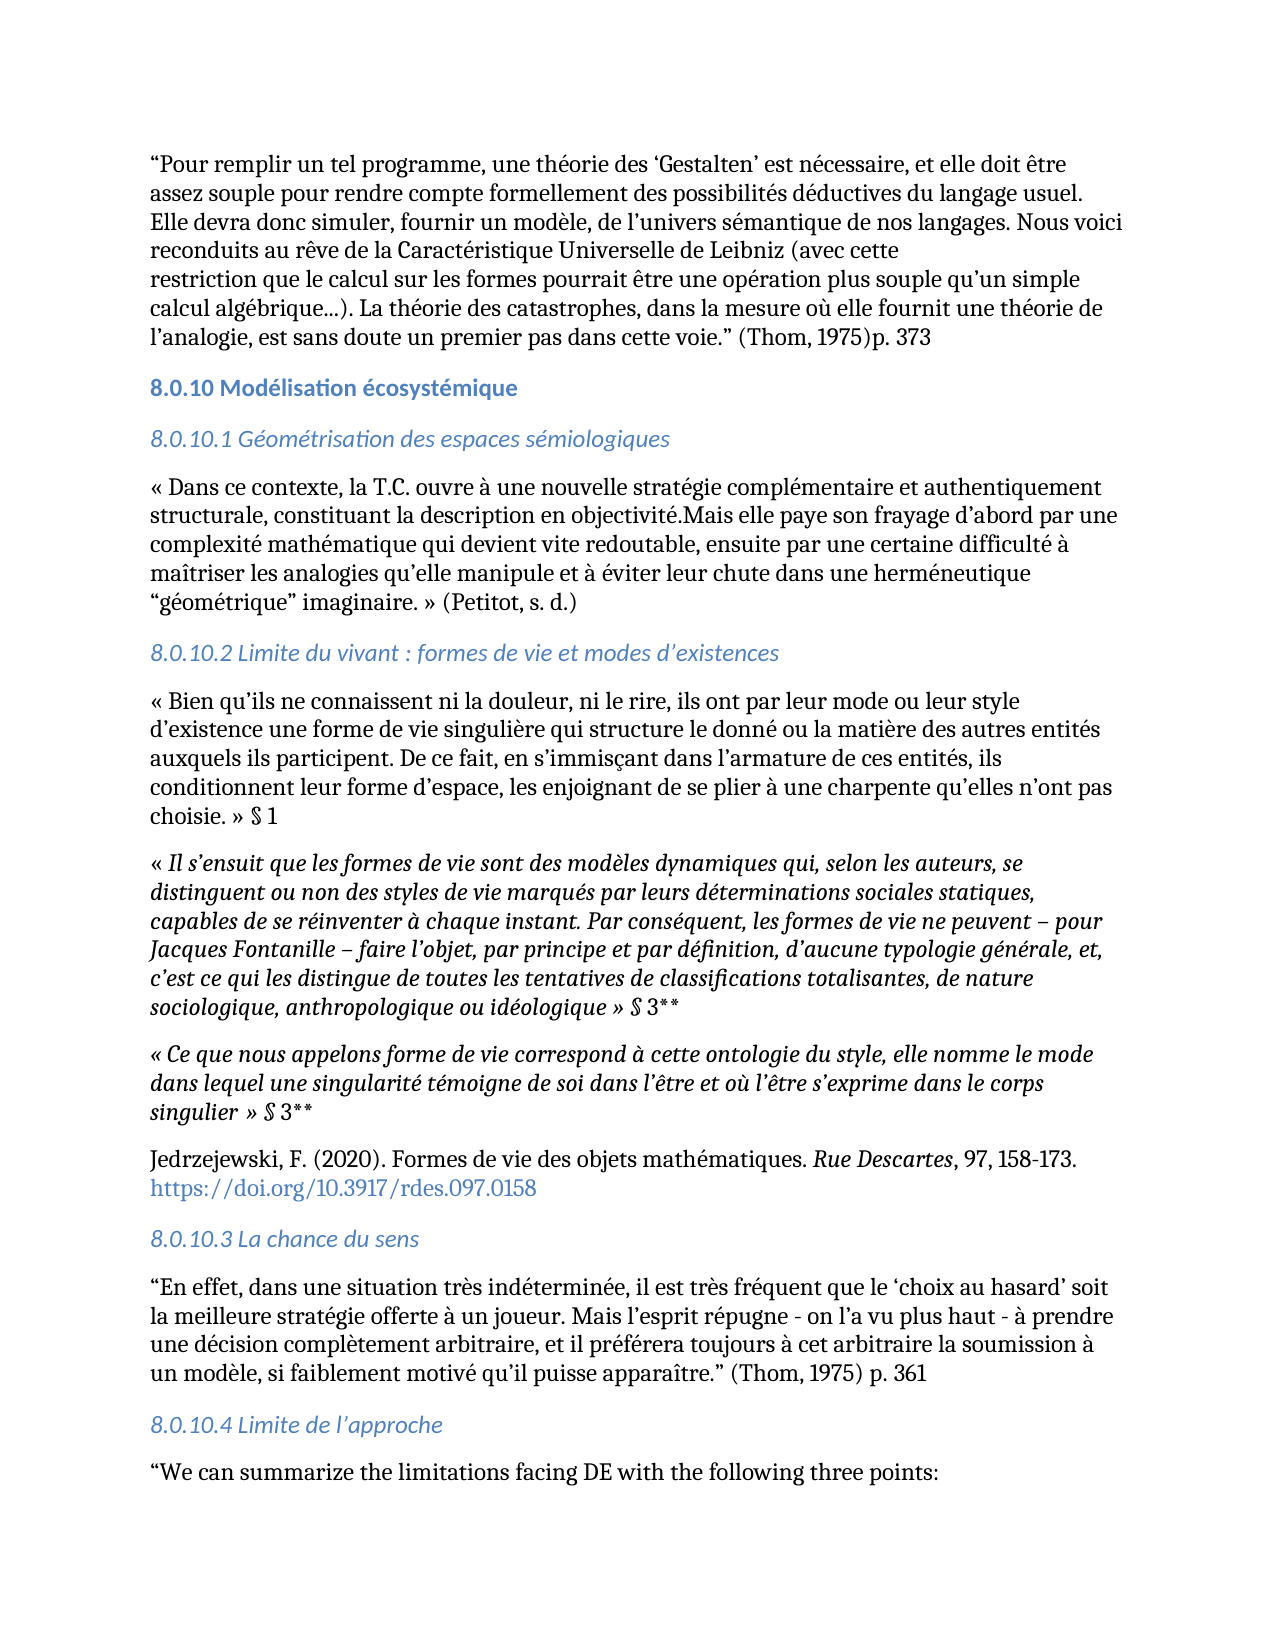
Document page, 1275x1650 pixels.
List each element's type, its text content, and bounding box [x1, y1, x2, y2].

text Jedrzejewski, F. (2020). Formes de vie des objets mathématiques. Rue Descartes, 97, 158-173. https://doi.org/10.3917/rdes.097.0158 [150, 1145, 1125, 1203]
text “En effet, dans une situation très indéterminée, il est très fréquent que le ‘choix au hasard’ soit la meilleure stratégie offerte à un joueur. Mais l’esprit répugne - on l’a vu plus haut - à prendre une décision complètement arbitraire, et il préférera toujours à cet arbitraire la soumission à un modèle, si faiblement motivé qu’il puisse apparaître.” (Thom, 1975) p. 361 [150, 1273, 1125, 1388]
text « Dans ce contexte, la T.C. ouvre à une nouvelle stratégie complémentaire et authentiquement structurale, constituant la description en objectivité.Mais elle paye son frayage d’abord par une complexité mathématique qui devient vite redoutable, ensuite par une certaine difficulté à maîtriser les analogies qu’elle manipule et à éviter leur chute dans une herméneutique “géométrique” imaginaire. » (Petitot, s. d.) [150, 473, 1125, 616]
text « Bien qu’ils ne connaissent ni la douleur, ni le rire, ils ont par leur mode ou leur style d’existence une forme de vie singulière qui structure le donné ou la matière des autres entités auxquels ils participent. De ce fait, en s’immisçant dans l’armature de ces entités, ils conditionnent leur forme d’espace, les enjoignant de se plier à une charpente qu’elles n’ont pas choisie. » § 1 [150, 687, 1125, 830]
subtitle 8.0.10.1 Géométrisation des espaces sémiologiques [150, 423, 1125, 454]
text “We can summarize the limitations facing DE with the following three points: [150, 1458, 1125, 1487]
subtitle 8.0.10.2 Limite du vivant : formes de vie et modes d’existences [150, 637, 1125, 668]
text « Il s’ensuit que les formes de vie sont des modèles dynamiques qui, selon les auteurs, se distinguent ou non des styles de vie marqués par leurs déterminations sociales statiques, capables de se réinventer à chaque instant. Par conséquent, les formes de vie ne peuvent – pour Jacques Fontanille – faire l’objet, par principe et par définition, d’aucune typologie générale, et, c’est ce qui les distingue de toutes les tentatives de classifications totalisantes, de nature sociologique, anthropologique ou idéologique » § 3** [150, 849, 1125, 1022]
subtitle 8.0.10.4 Limite de l’approche [150, 1409, 1125, 1439]
text « Ce que nous appelons forme de vie correspond à cette ontologie du style, elle nomme le mode dans lequel une singularité témoigne de soi dans l’être et où l’être s’exprime dans le corps singulier » § 3** [150, 1040, 1125, 1127]
subtitle 8.0.10.3 La chance du sens [150, 1224, 1125, 1254]
subtitle 8.0.10 Modélisation écosystémique [150, 372, 1125, 403]
text “Pour remplir un tel programme, une théorie des ‘Gestalten’ est nécessaire, et elle doit être assez souple pour rendre compte formellement des possibilités déductives du langage usuel. Elle devra donc simuler, fournir un modèle, de l’univers sémantique de nos langages. Nous voici reconduits au rêve de la Caractéristique Universelle de Leibniz (avec cette restriction que le calcul sur les formes pourrait être une opération plus souple qu’un simple calcul algébrique...). La théorie des catastrophes, dans la mesure où elle fournit une théorie de l’analogie, est sans doute un premier pas dans cette voie.” (Thom, 1975)p. 373 [150, 150, 1125, 351]
